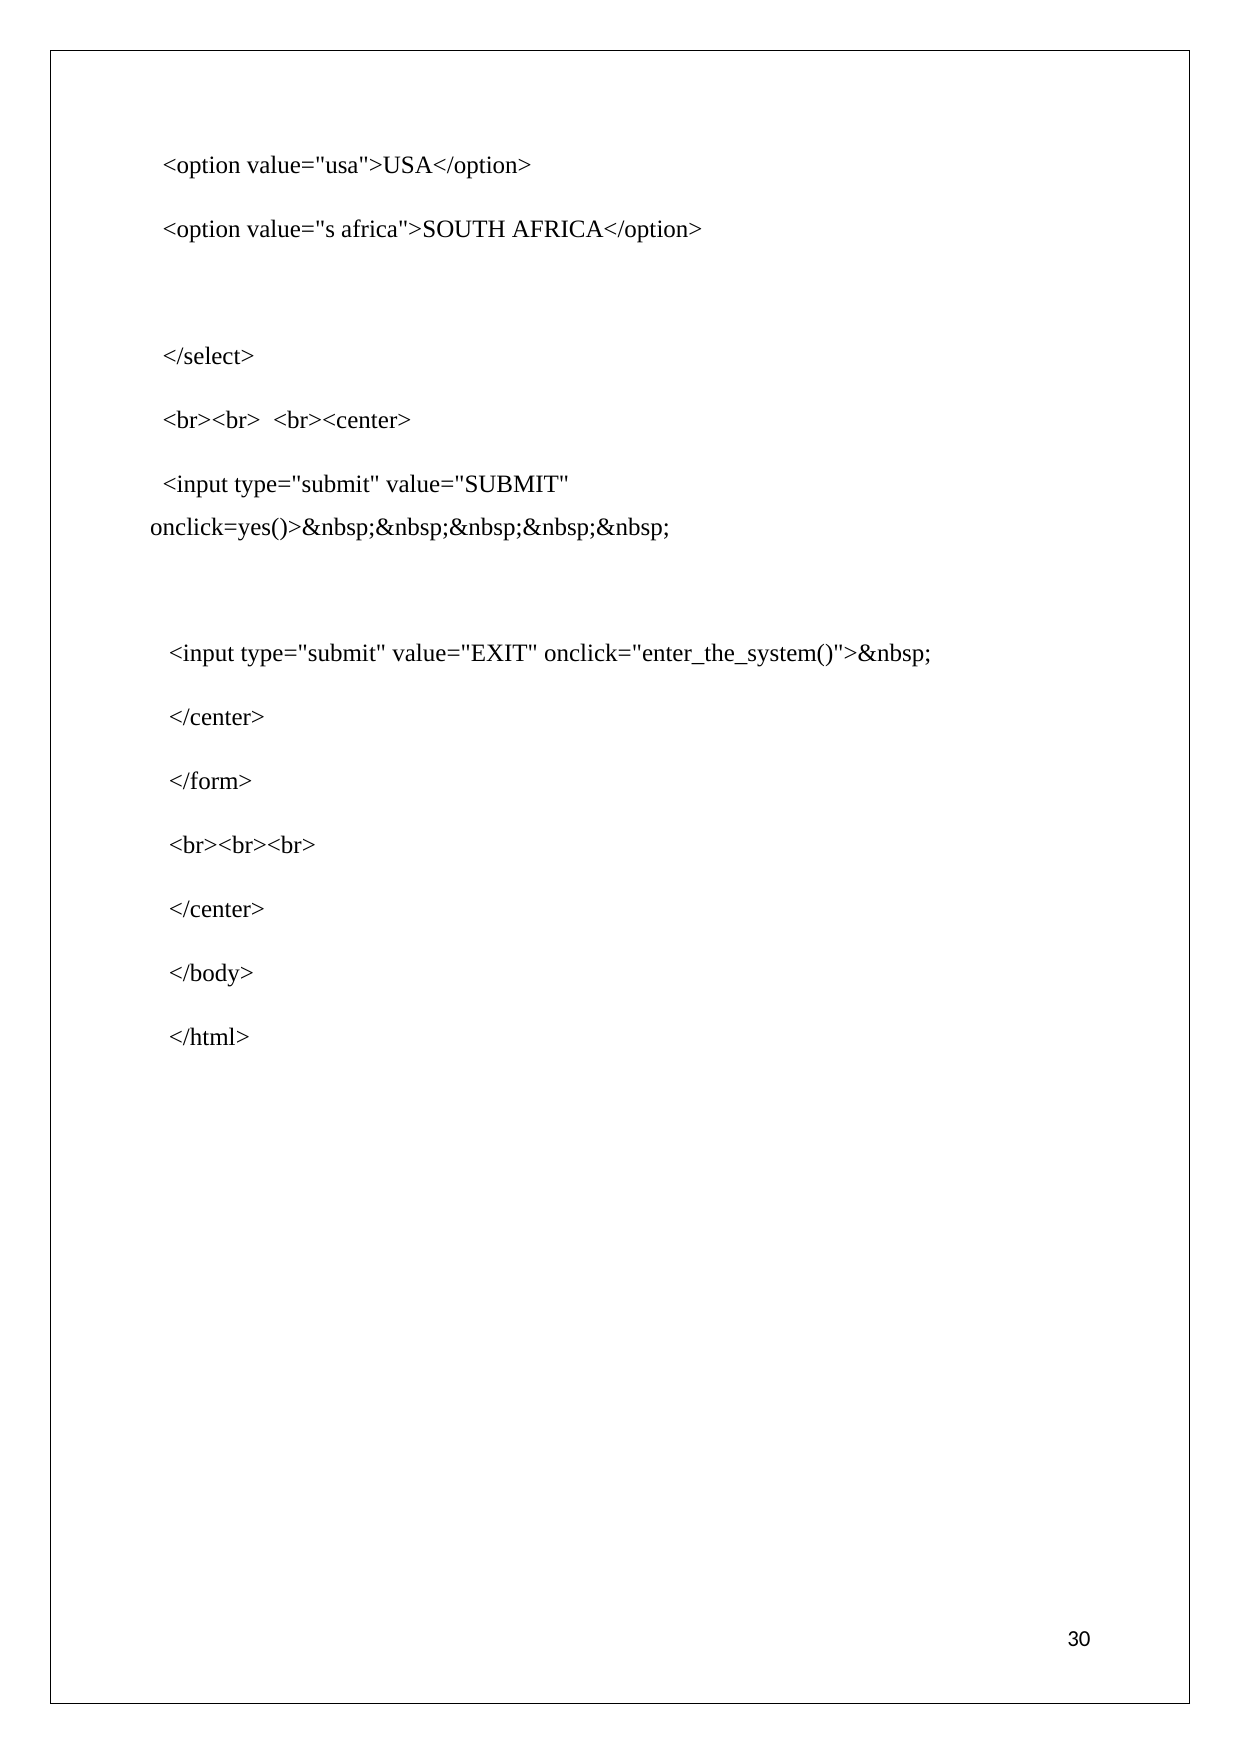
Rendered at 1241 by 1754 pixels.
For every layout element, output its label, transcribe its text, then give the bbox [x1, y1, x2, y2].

text </form> [150, 766, 1090, 795]
text <input type="submit" value="EXIT" onclick="enter_the_system()">&nbsp; [150, 638, 1090, 667]
text <input type="submit" value="SUBMIT" onclick=yes()>&nbsp;&nbsp;&nbsp;&nbsp;&nbsp; [150, 469, 1090, 541]
text <option value="s africa">SOUTH AFRICA</option> [150, 214, 1090, 243]
text </select> [150, 341, 1090, 369]
text </center> [150, 894, 1090, 923]
text <option value="usa">USA</option> [150, 150, 1090, 179]
text </html> [150, 1022, 1090, 1051]
text <br><br><br> [150, 830, 1090, 859]
text </center> [150, 702, 1090, 731]
text <br><br> <br><center> [150, 405, 1090, 433]
text </body> [150, 958, 1090, 987]
